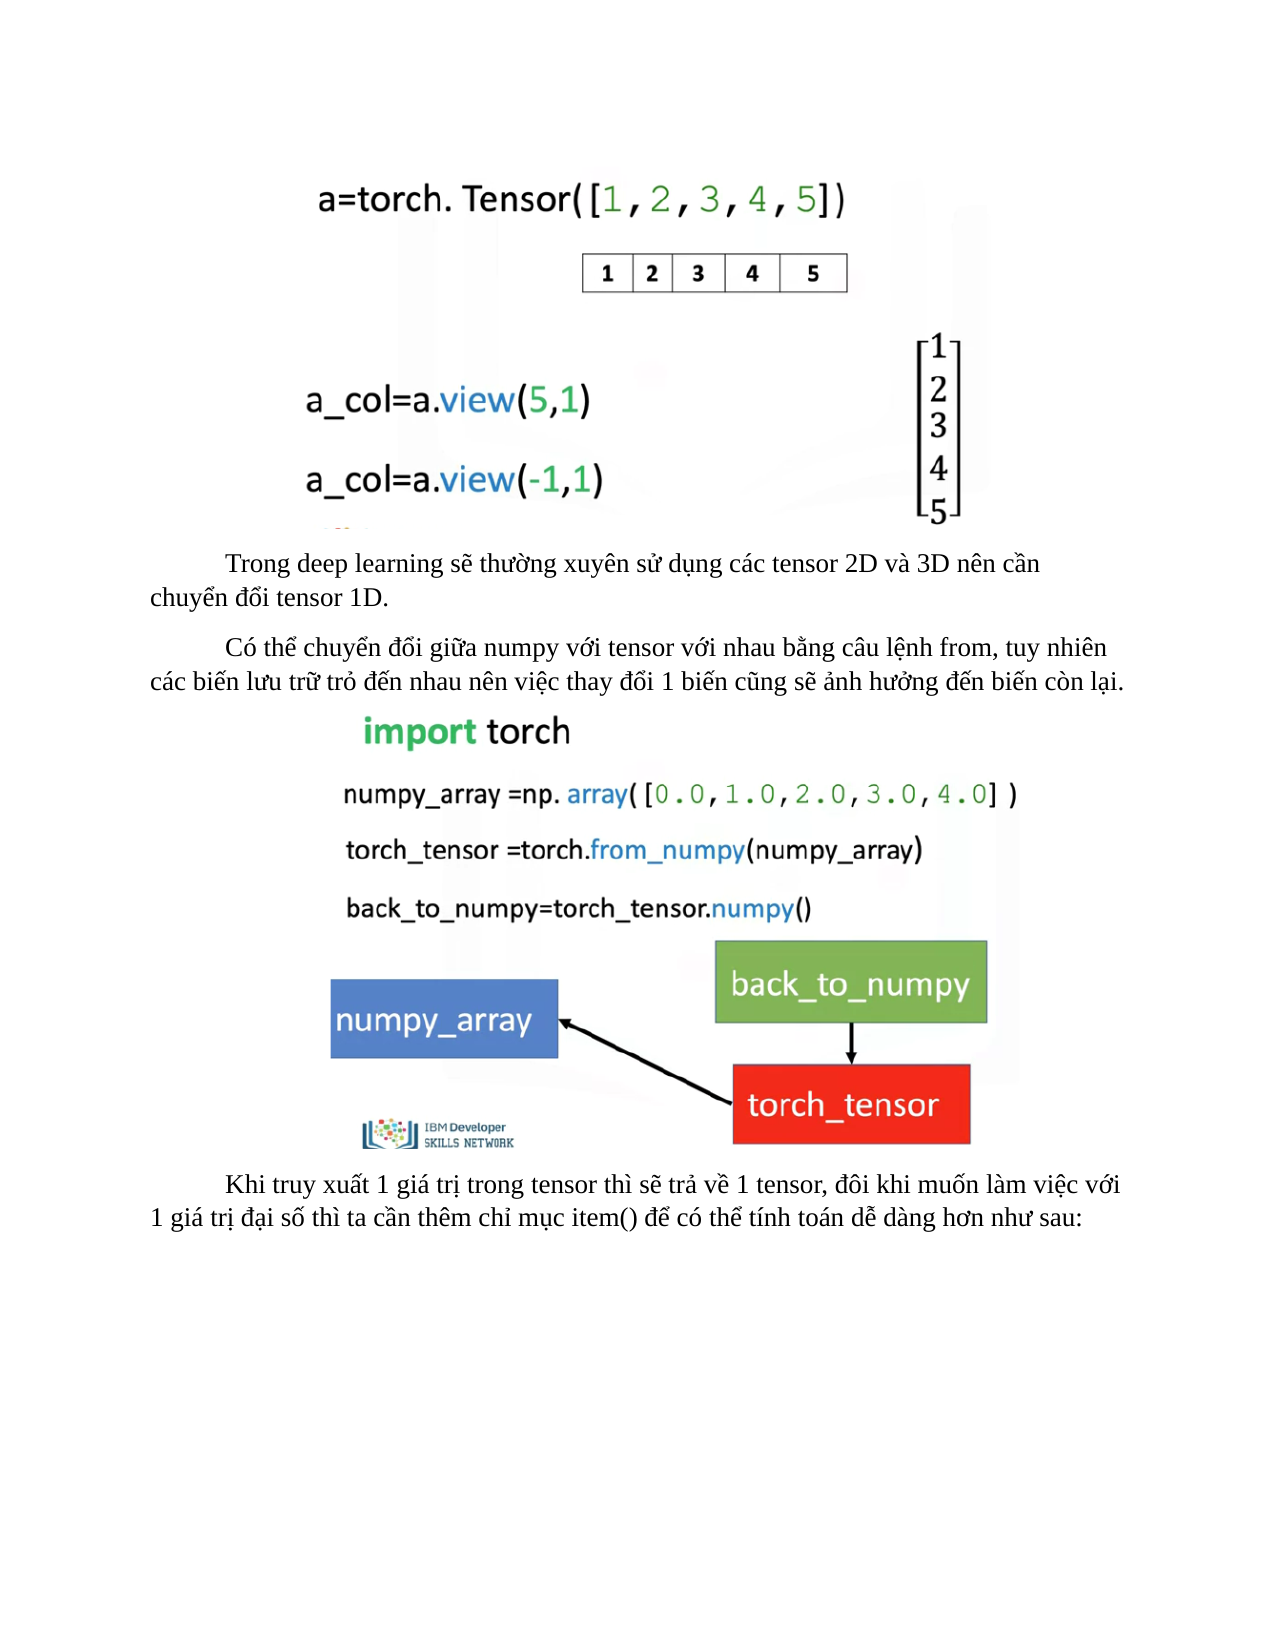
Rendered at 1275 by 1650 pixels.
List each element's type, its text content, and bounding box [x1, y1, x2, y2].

picture [296, 150, 1054, 529]
text Khi truy xuất 1 giá trị trong tensor thì sẽ trả về 1 tensor, đôi khi muốn làm việc với 1 giá trị đại số thì ta cần thêm chỉ mục item() để có thể tính toán dễ dàng hơn như sau: [150, 1168, 1125, 1232]
text Trong deep learning sẽ thường xuyên sử dụng các tensor 2D và 3D nên cần chuyển đổi tensor 1D. [150, 547, 1125, 612]
picture [330, 714, 1020, 1149]
text Có thể chuyển đổi giữa numpy với tensor với nhau bằng câu lệnh from, tuy nhiên các biến lưu trữ trỏ đến nhau nên việc thay đổi 1 biến cũng sẽ ảnh hưởng đến biến còn lại. [150, 631, 1125, 696]
